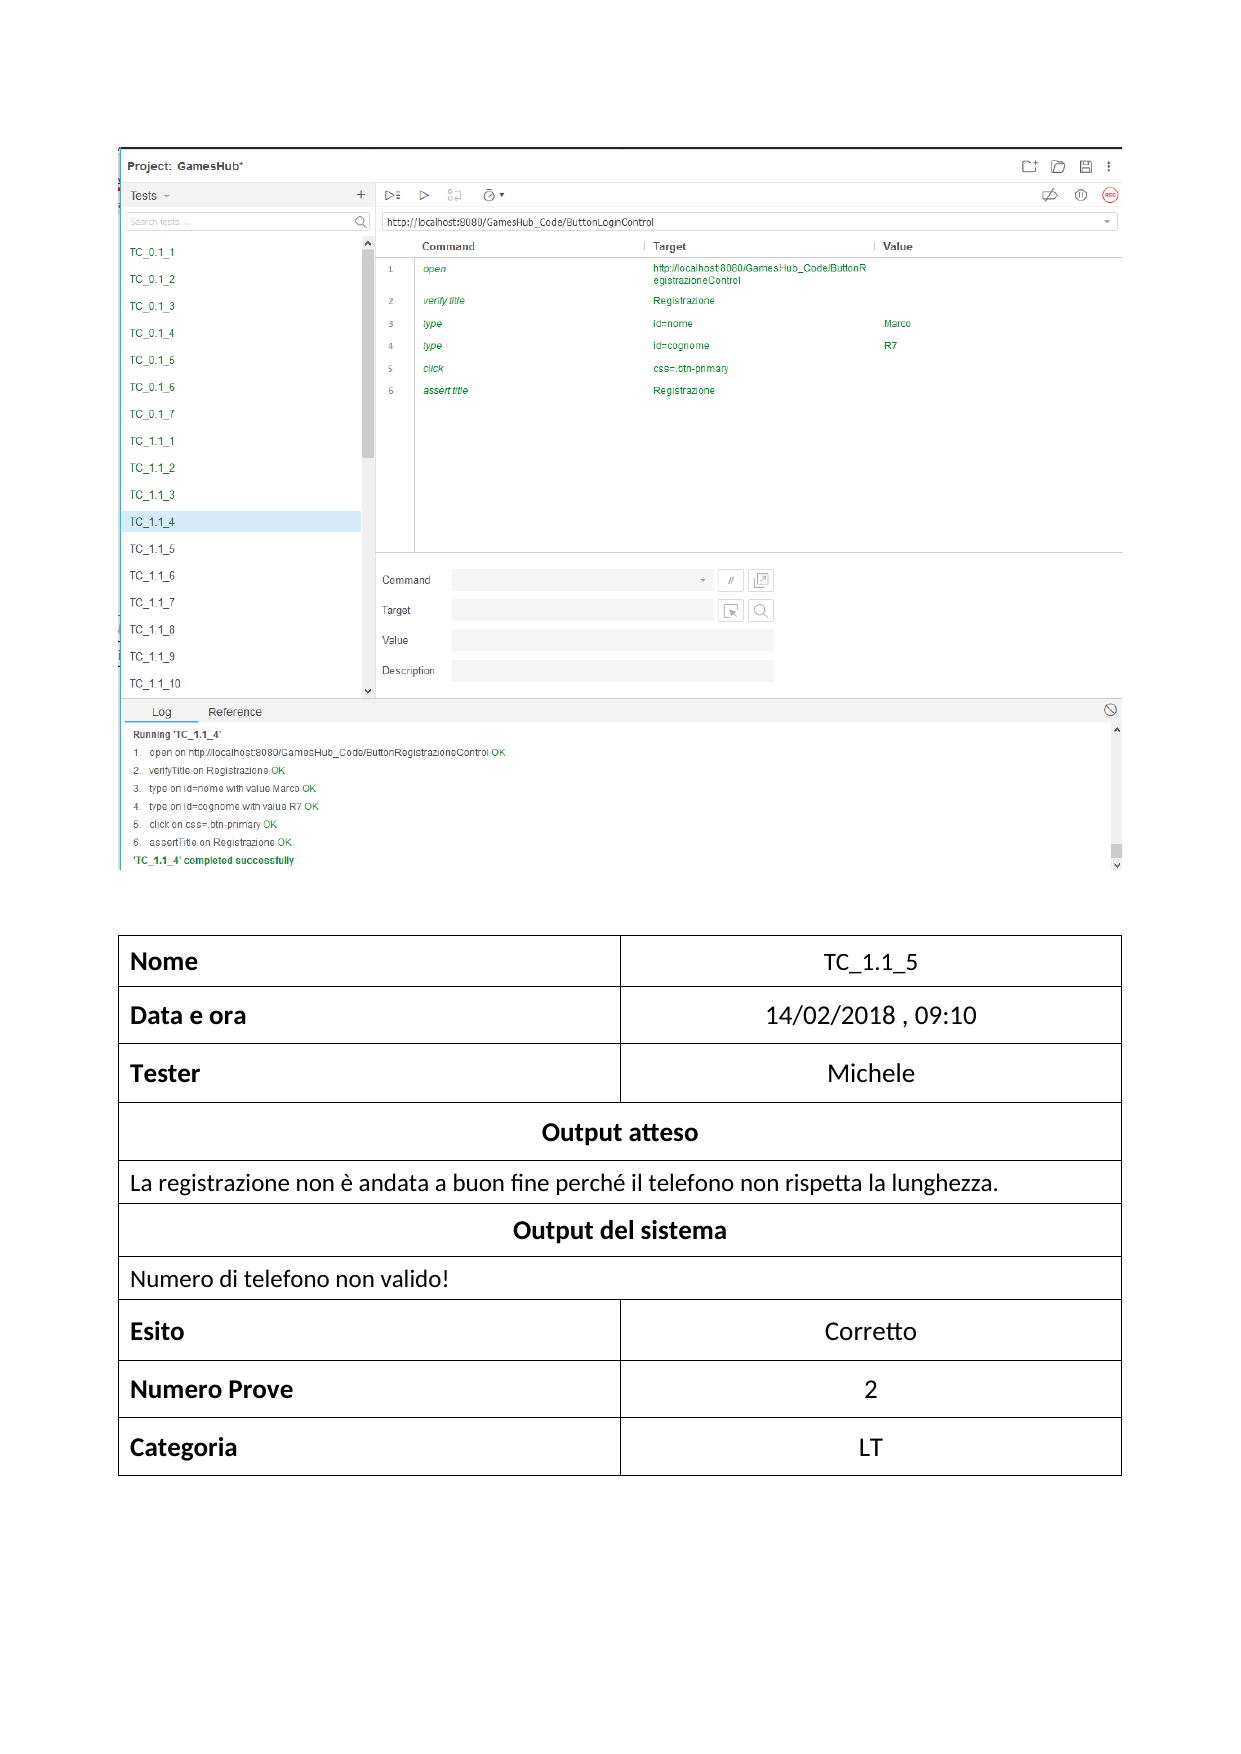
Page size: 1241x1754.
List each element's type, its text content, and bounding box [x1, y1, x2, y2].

table_cell Output atteso [119, 1103, 1121, 1160]
table_cell Numero di telefono non valido! [119, 1257, 1121, 1299]
table_cell 2 [621, 1361, 1121, 1417]
table_cell Michele [621, 1044, 1121, 1102]
table_cell Esito [119, 1300, 620, 1360]
picture [122, 147, 1123, 870]
table_cell Categoria [119, 1418, 620, 1475]
table_cell 14/02/2018 , 09:10 [621, 987, 1121, 1043]
table_cell Numero Prove [119, 1361, 620, 1417]
table_header TC_1.1_5 [621, 936, 1121, 986]
table_header Nome [119, 936, 620, 986]
table_cell LT [621, 1418, 1121, 1475]
table_cell Data e ora [119, 987, 620, 1043]
table_cell Corretto [621, 1300, 1121, 1360]
table_cell Output del sistema [119, 1204, 1121, 1256]
table_cell La registrazione non è andata a buon fine perché il telefono non rispetta la lunghezza. [119, 1161, 1121, 1203]
table_cell Tester [119, 1044, 620, 1102]
